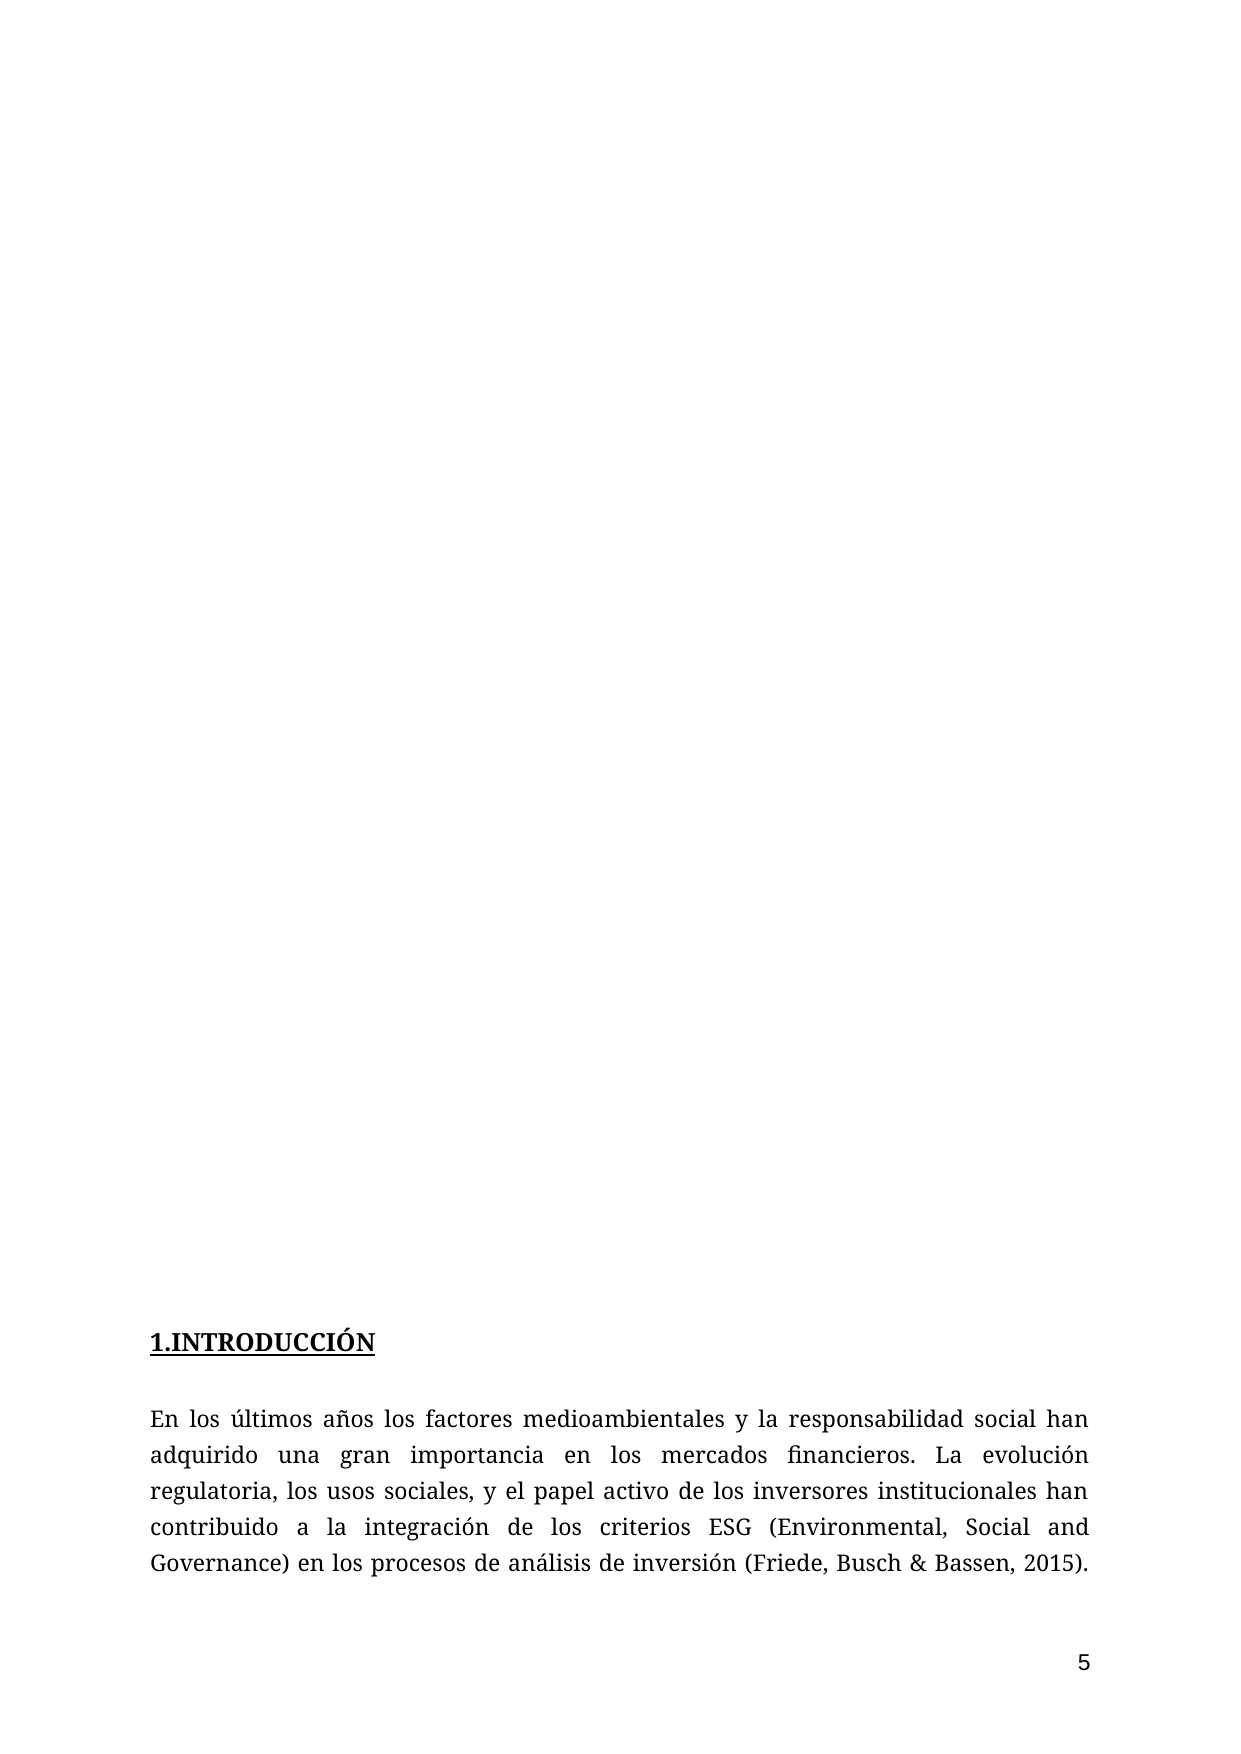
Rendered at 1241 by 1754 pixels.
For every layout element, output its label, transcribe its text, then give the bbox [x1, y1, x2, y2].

text 1.INTRODUCCIÓN [150, 1325, 1090, 1359]
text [150, 1403, 1090, 1578]
